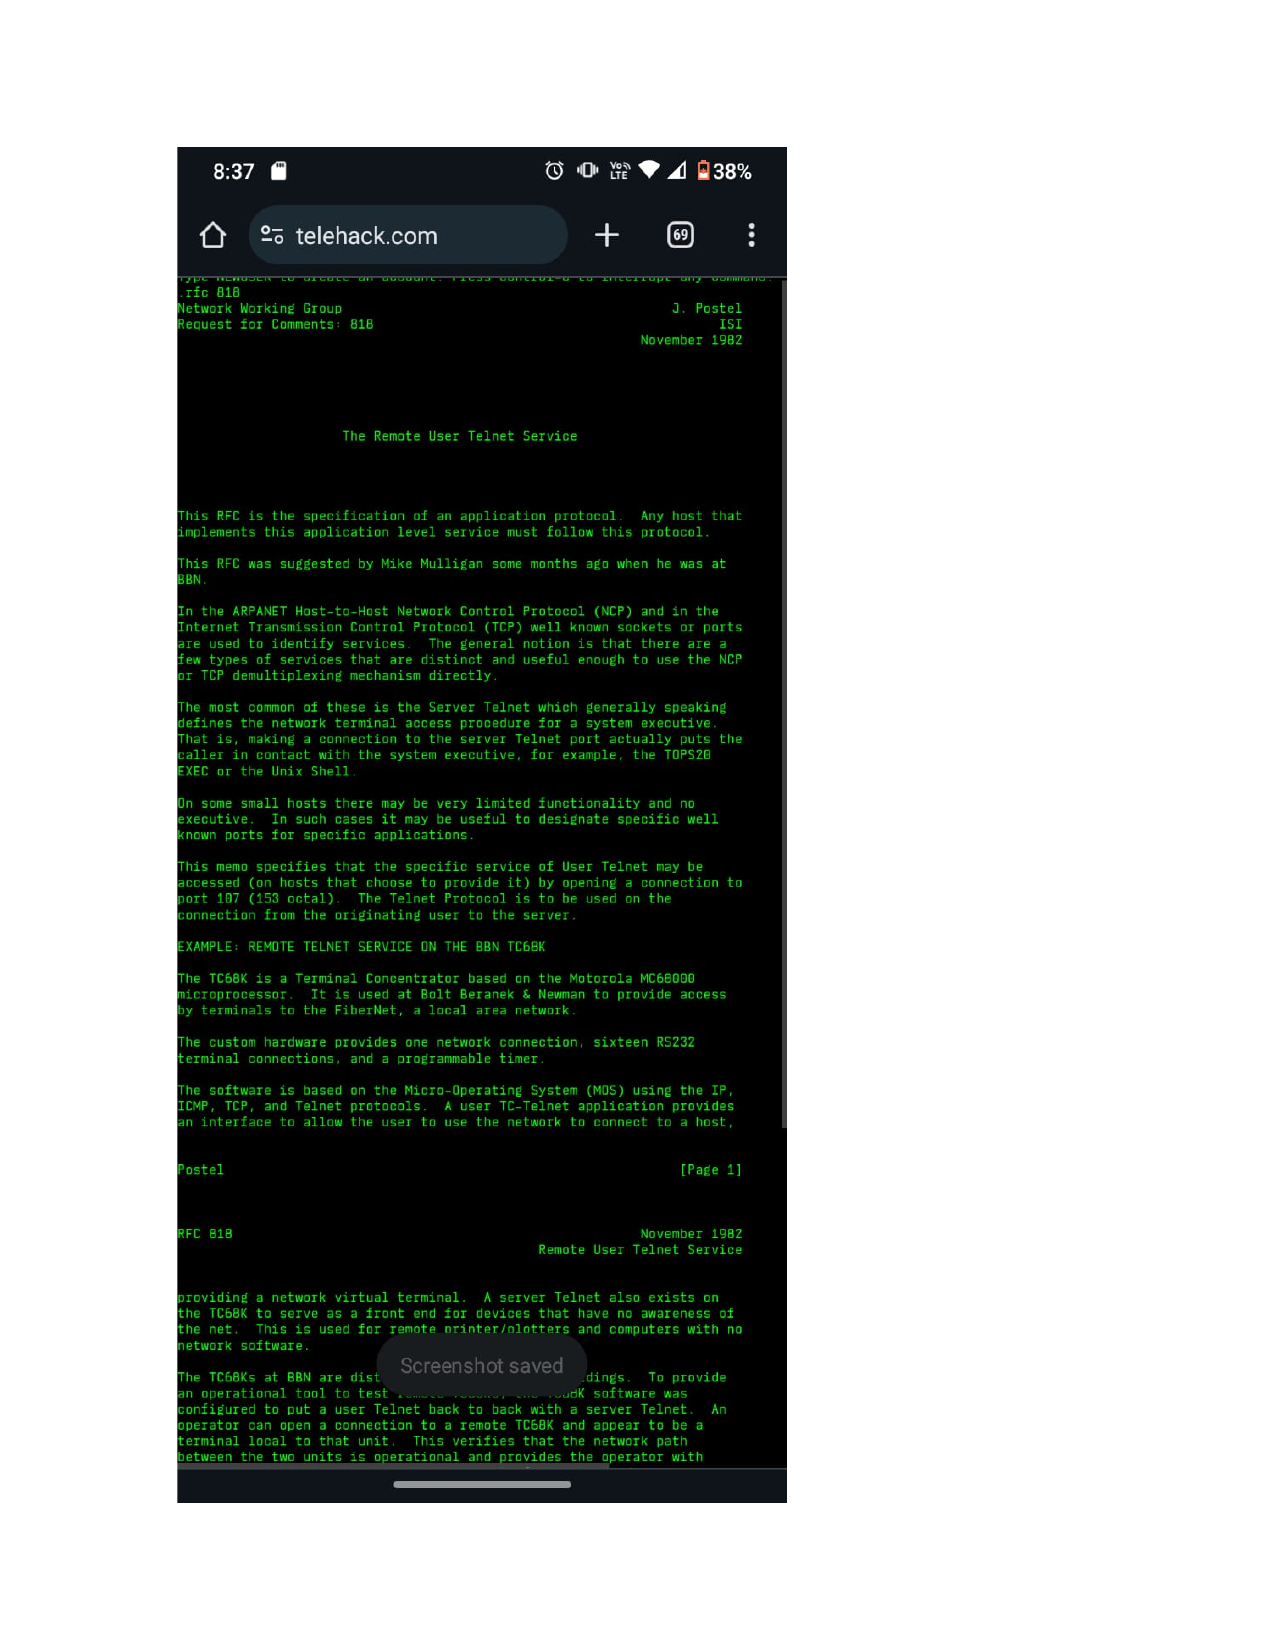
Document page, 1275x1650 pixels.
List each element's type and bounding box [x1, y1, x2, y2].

picture [177, 147, 787, 1503]
